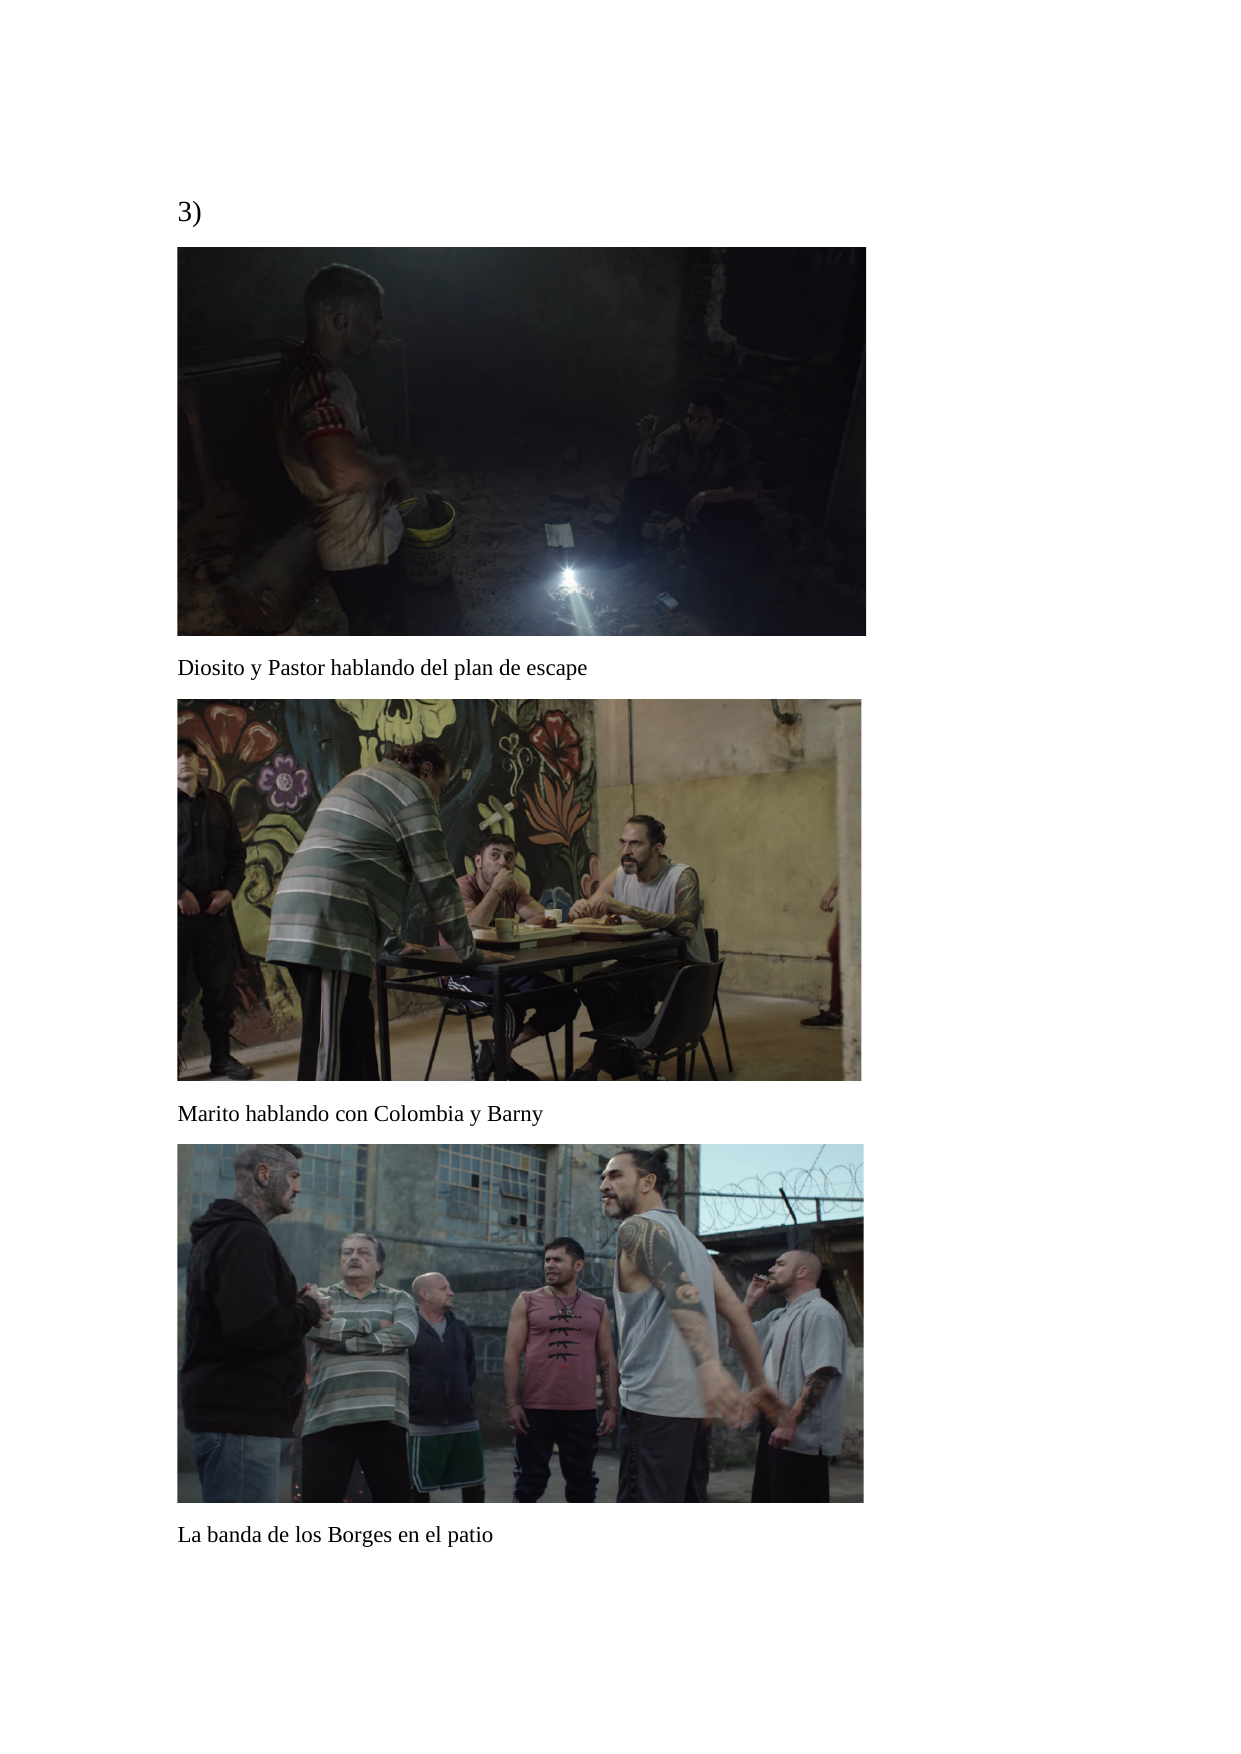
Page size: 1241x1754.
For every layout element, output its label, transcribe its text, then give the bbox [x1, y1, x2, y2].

picture [177, 699, 862, 1081]
text La banda de los Borges en el patio [177, 1521, 1063, 1548]
text Marito hablando con Colombia y Barny [177, 1099, 1063, 1126]
text Diosito y Pastor hablando del plan de escape [177, 654, 1063, 681]
picture [177, 247, 867, 636]
picture [177, 1144, 864, 1503]
text 3) [177, 194, 1063, 228]
